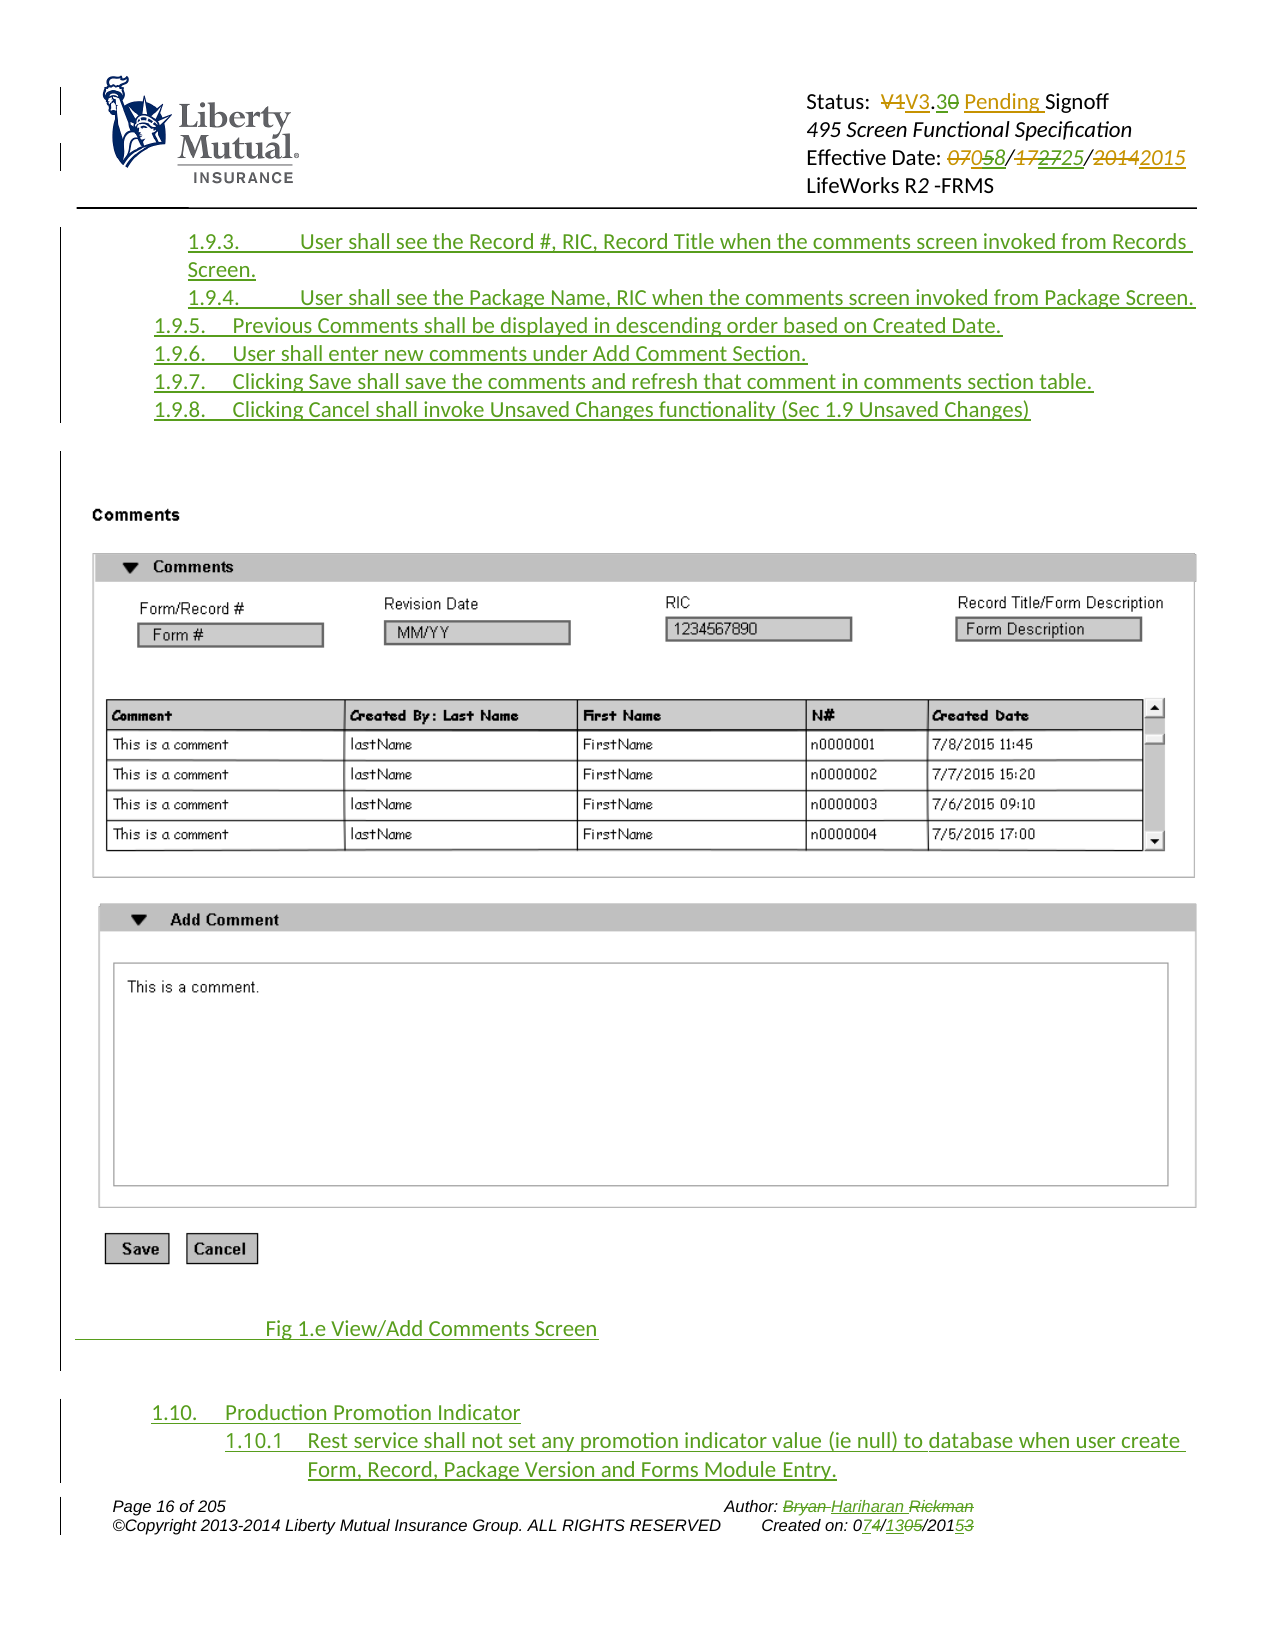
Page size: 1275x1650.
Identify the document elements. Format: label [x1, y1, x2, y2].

picture [80, 52, 322, 206]
picture [75, 479, 1200, 1281]
